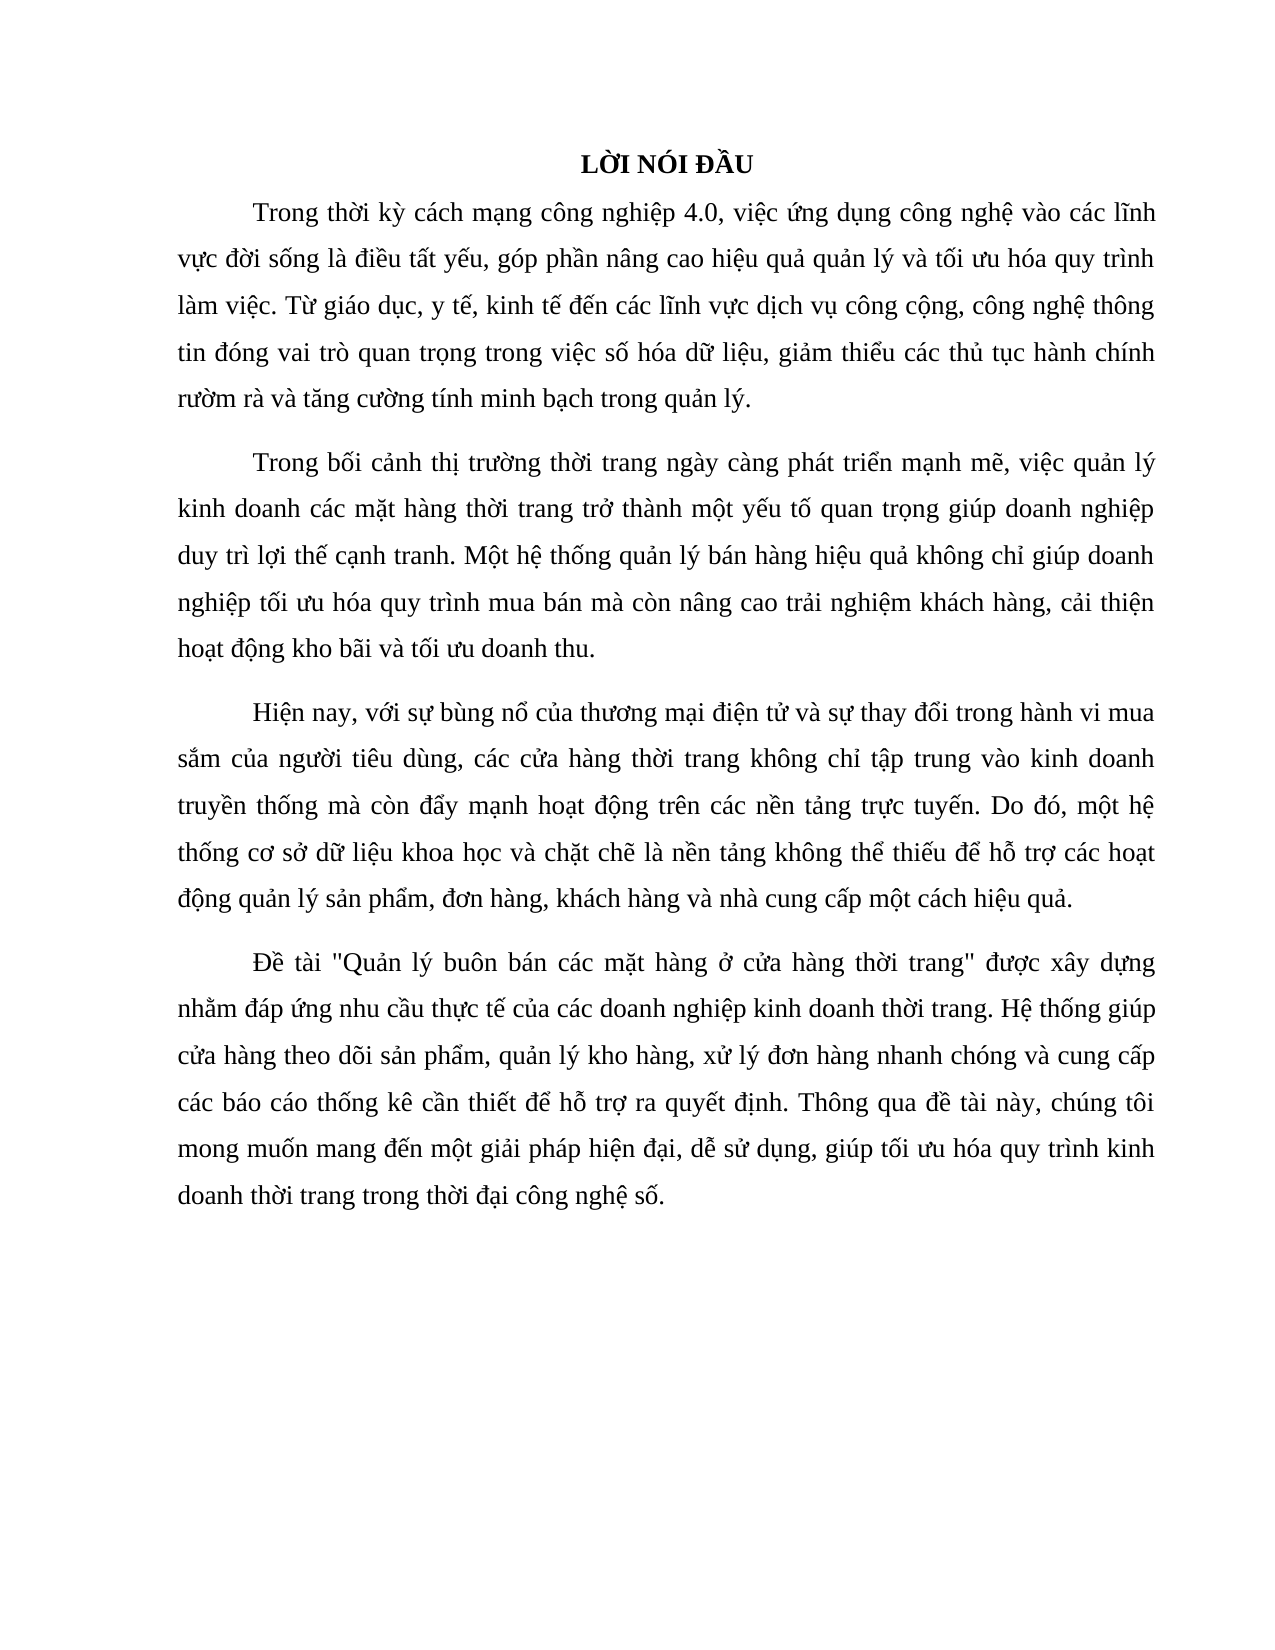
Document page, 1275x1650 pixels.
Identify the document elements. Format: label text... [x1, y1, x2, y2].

text Hiện nay, với sự bùng nổ của thương mại điện tử và sự thay đổi trong hành vi mua sắm của người tiêu dùng, các cửa hàng thời trang không chỉ tập trung vào kinh doanh truyền thống mà còn đẩy mạnh hoạt động trên các nền tảng trực tuyến. Do đó, một hệ thống cơ sở dữ liệu khoa học và chặt chẽ là nền tảng không thể thiếu để hỗ trợ các hoạt động quản lý sản phẩm, đơn hàng, khách hàng và nhà cung cấp một cách hiệu quả. [177, 696, 1157, 914]
text Đề tài "Quản lý buôn bán các mặt hàng ở cửa hàng thời trang" được xây dựng nhằm đáp ứng nhu cầu thực tế của các doanh nghiệp kinh doanh thời trang. Hệ thống giúp cửa hàng theo dõi sản phẩm, quản lý kho hàng, xử lý đơn hàng nhanh chóng và cung cấp các báo cáo thống kê cần thiết để hỗ trợ ra quyết định. Thông qua đề tài này, chúng tôi mong muốn mang đến một giải pháp hiện đại, dễ sử dụng, giúp tối ưu hóa quy trình kinh doanh thời trang trong thời đại công nghệ số. [177, 946, 1157, 1210]
text Trong thời kỳ cách mạng công nghiệp 4.0, việc ứng dụng công nghệ vào các lĩnh vực đời sống là điều tất yếu, góp phần nâng cao hiệu quả quản lý và tối ưu hóa quy trình làm việc. Từ giáo dục, y tế, kinh tế đến các lĩnh vực dịch vụ công cộng, công nghệ thông tin đóng vai trò quan trọng trong việc số hóa dữ liệu, giảm thiểu các thủ tục hành chính rườm rà và tăng cường tính minh bạch trong quản lý. [177, 196, 1157, 414]
text Trong bối cảnh thị trường thời trang ngày càng phát triển mạnh mẽ, việc quản lý kinh doanh các mặt hàng thời trang trở thành một yếu tố quan trọng giúp doanh nghiệp duy trì lợi thế cạnh tranh. Một hệ thống quản lý bán hàng hiệu quả không chỉ giúp doanh nghiệp tối ưu hóa quy trình mua bán mà còn nâng cao trải nghiệm khách hàng, cải thiện hoạt động kho bãi và tối ưu doanh thu. [177, 446, 1157, 664]
subtitle LỜI NÓI ĐẦU [320, 148, 1014, 179]
